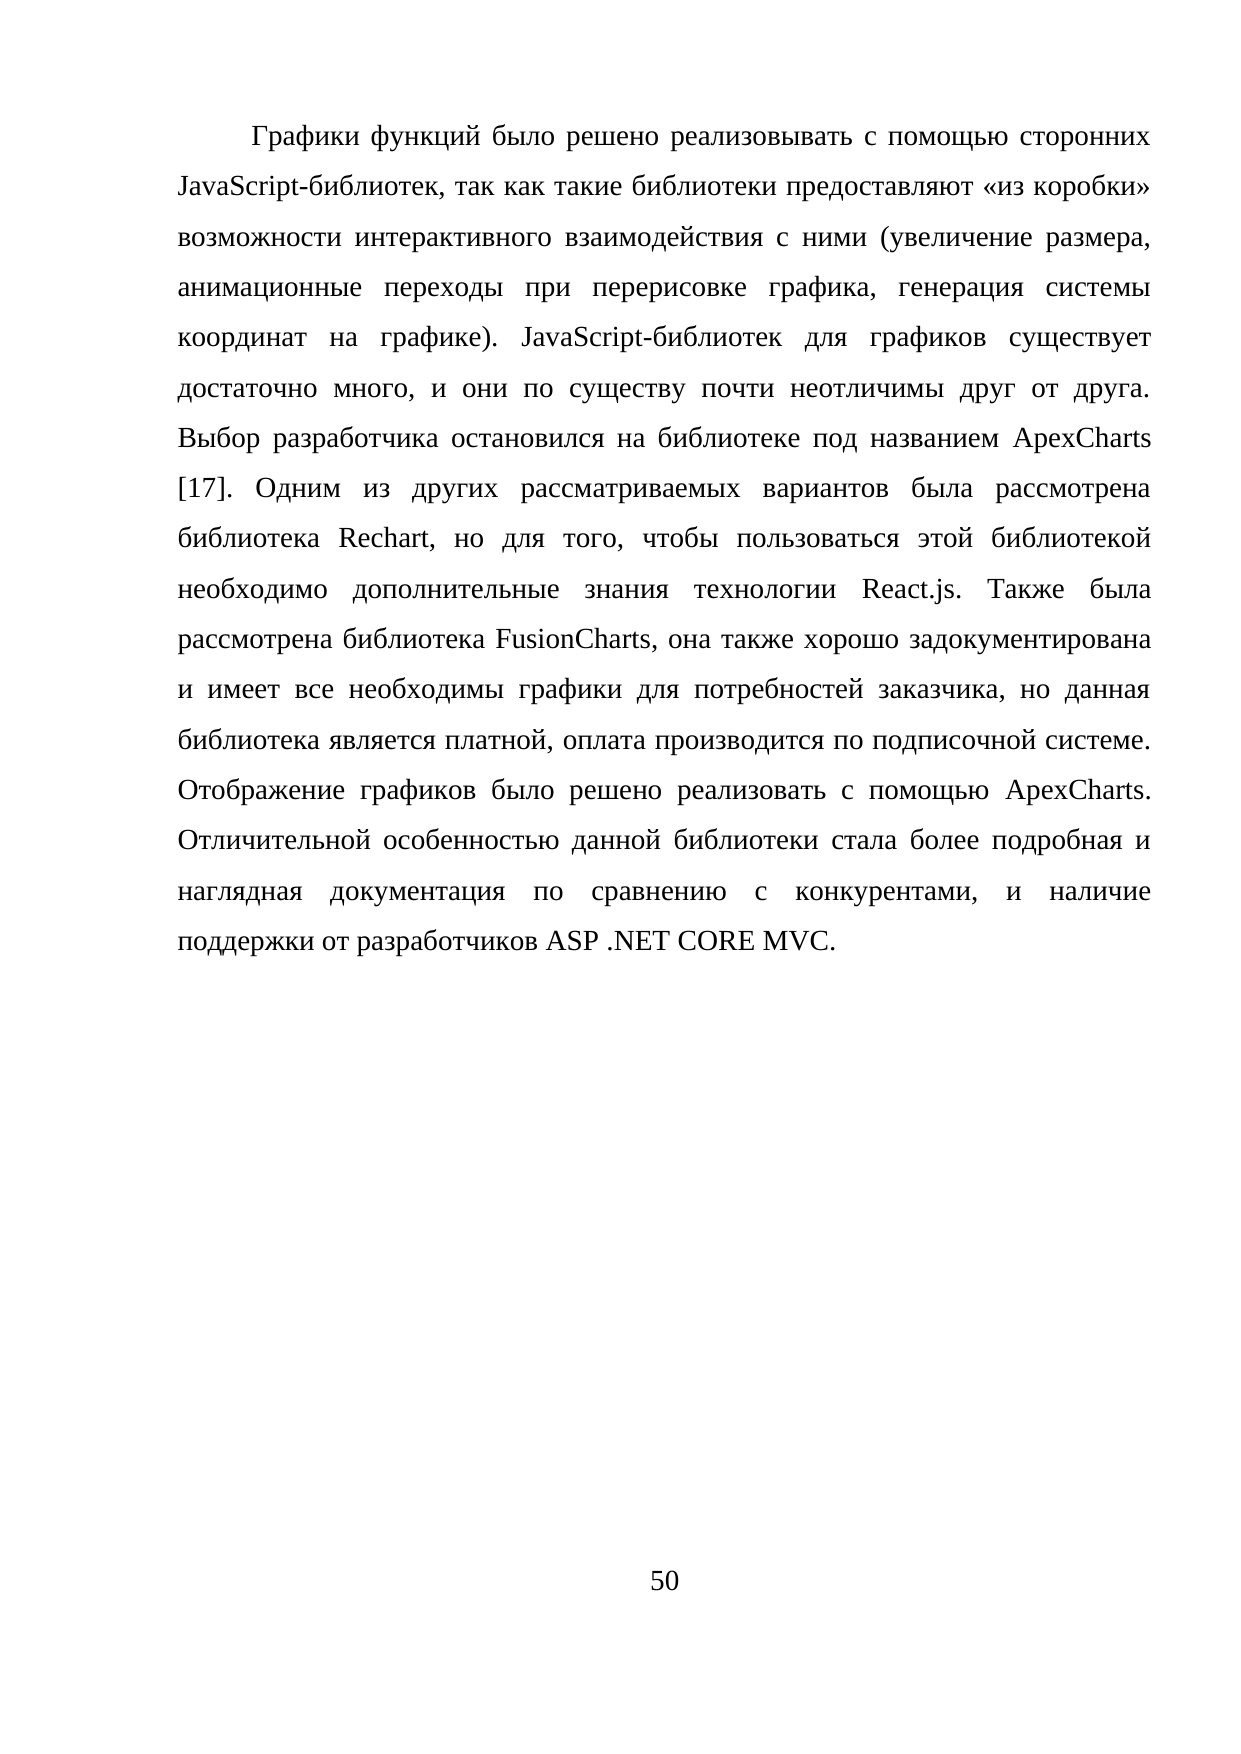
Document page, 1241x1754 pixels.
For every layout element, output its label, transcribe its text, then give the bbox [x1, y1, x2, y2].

text Графики функций было решено реализовывать с помощью сторонних JavaScript-библиотек, так как такие библиотеки предоставляют «из коробки» возможности интерактивного взаимодействия с ними (увеличение размера, анимационные переходы при перерисовке графика, генерация системы координат на графике). JavaScript-библиотек для графиков существует достаточно много, и они по существу почти неотличимы друг от друга. Выбор разработчика остановился на библиотеке под названием ApexCharts [17]. Одним из других рассматриваемых вариантов была рассмотрена библиотека Rechart, но для того, чтобы пользоваться этой библиотекой необходимо дополнительные знания технологии React.js. Также была рассмотрена библиотека FusionCharts, она также хорошо задокументирована и имеет все необходимы графики для потребностей заказчика, но данная библиотека является платной, оплата производится по подписочной системе. Отображение графиков было решено реализовать с помощью ApexCharts. Отличительной особенностью данной библиотеки стала более подробная и наглядная документация по сравнению с конкурентами, и наличие поддержки от разработчиков ASP .NET CORE MVC. [177, 118, 1152, 957]
